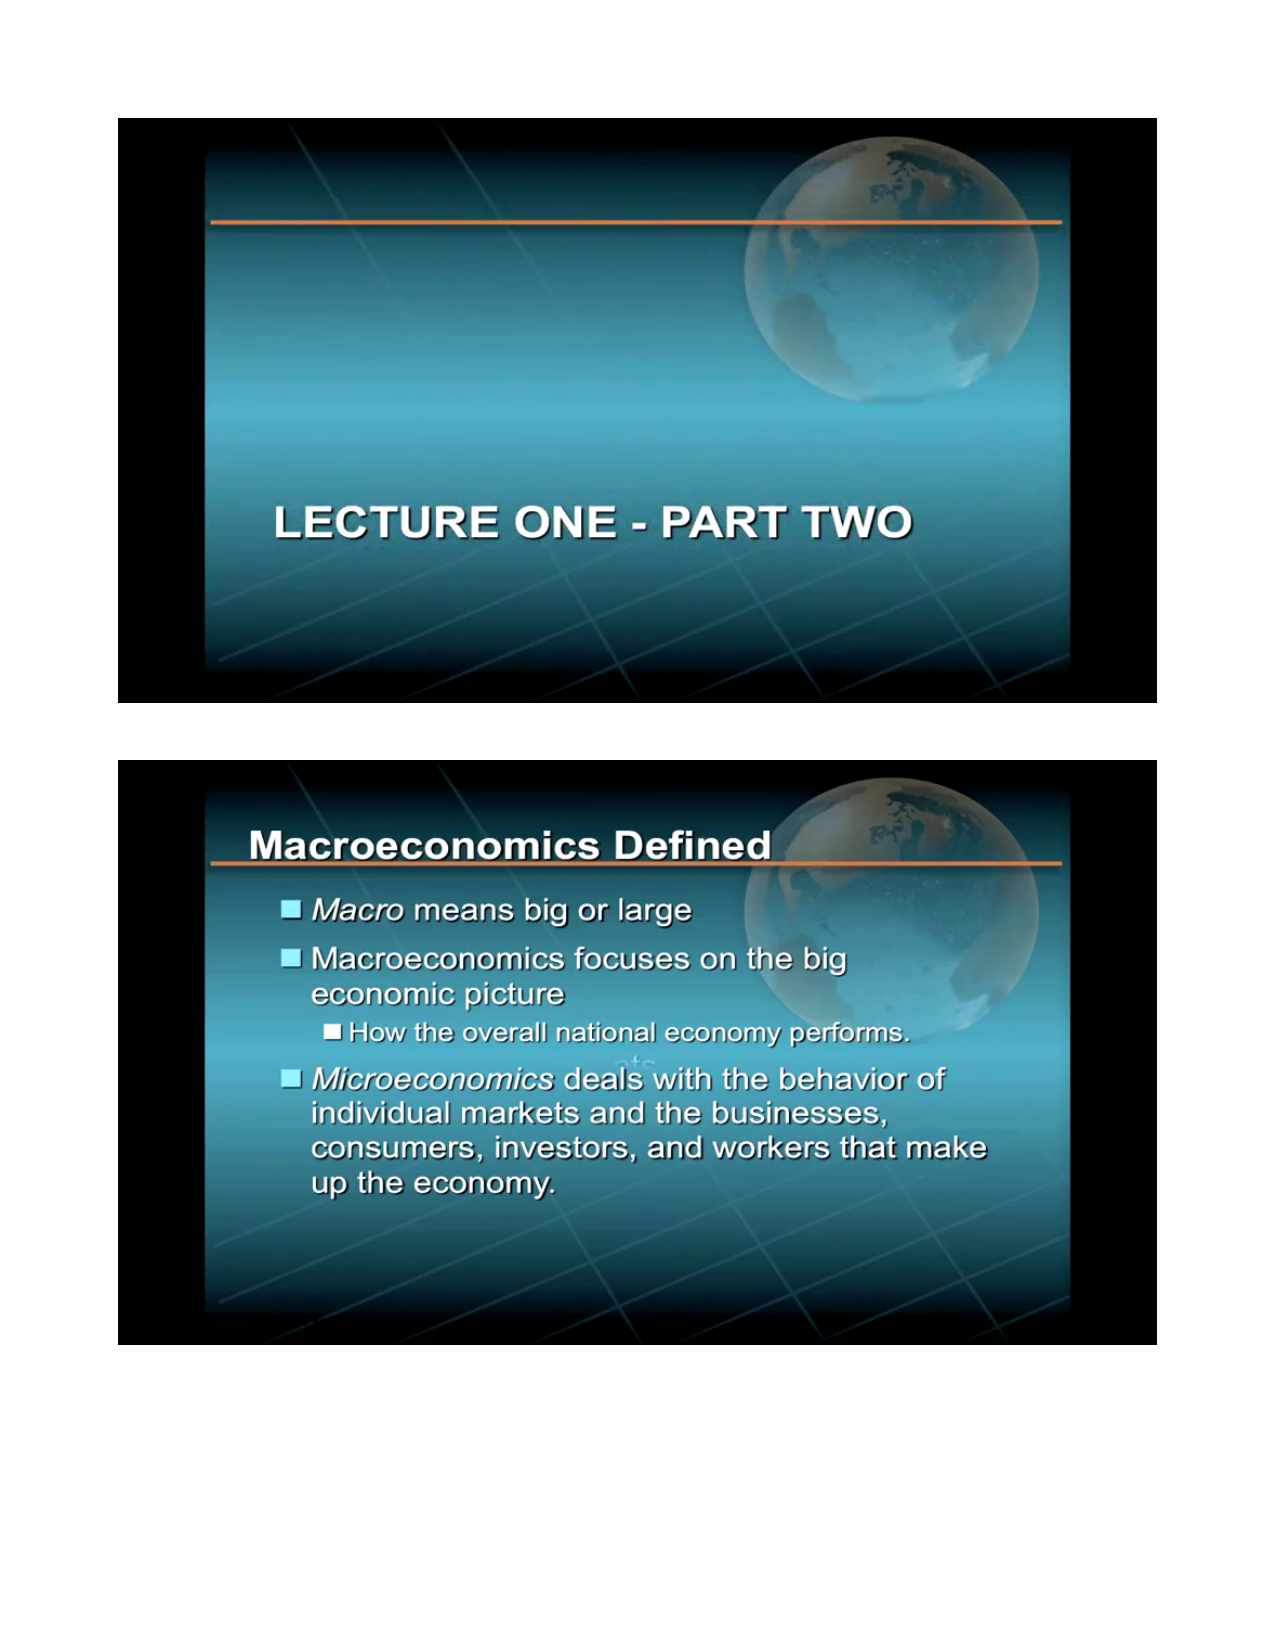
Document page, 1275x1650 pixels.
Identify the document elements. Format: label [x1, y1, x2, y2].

picture [118, 118, 1157, 703]
picture [118, 760, 1157, 1345]
